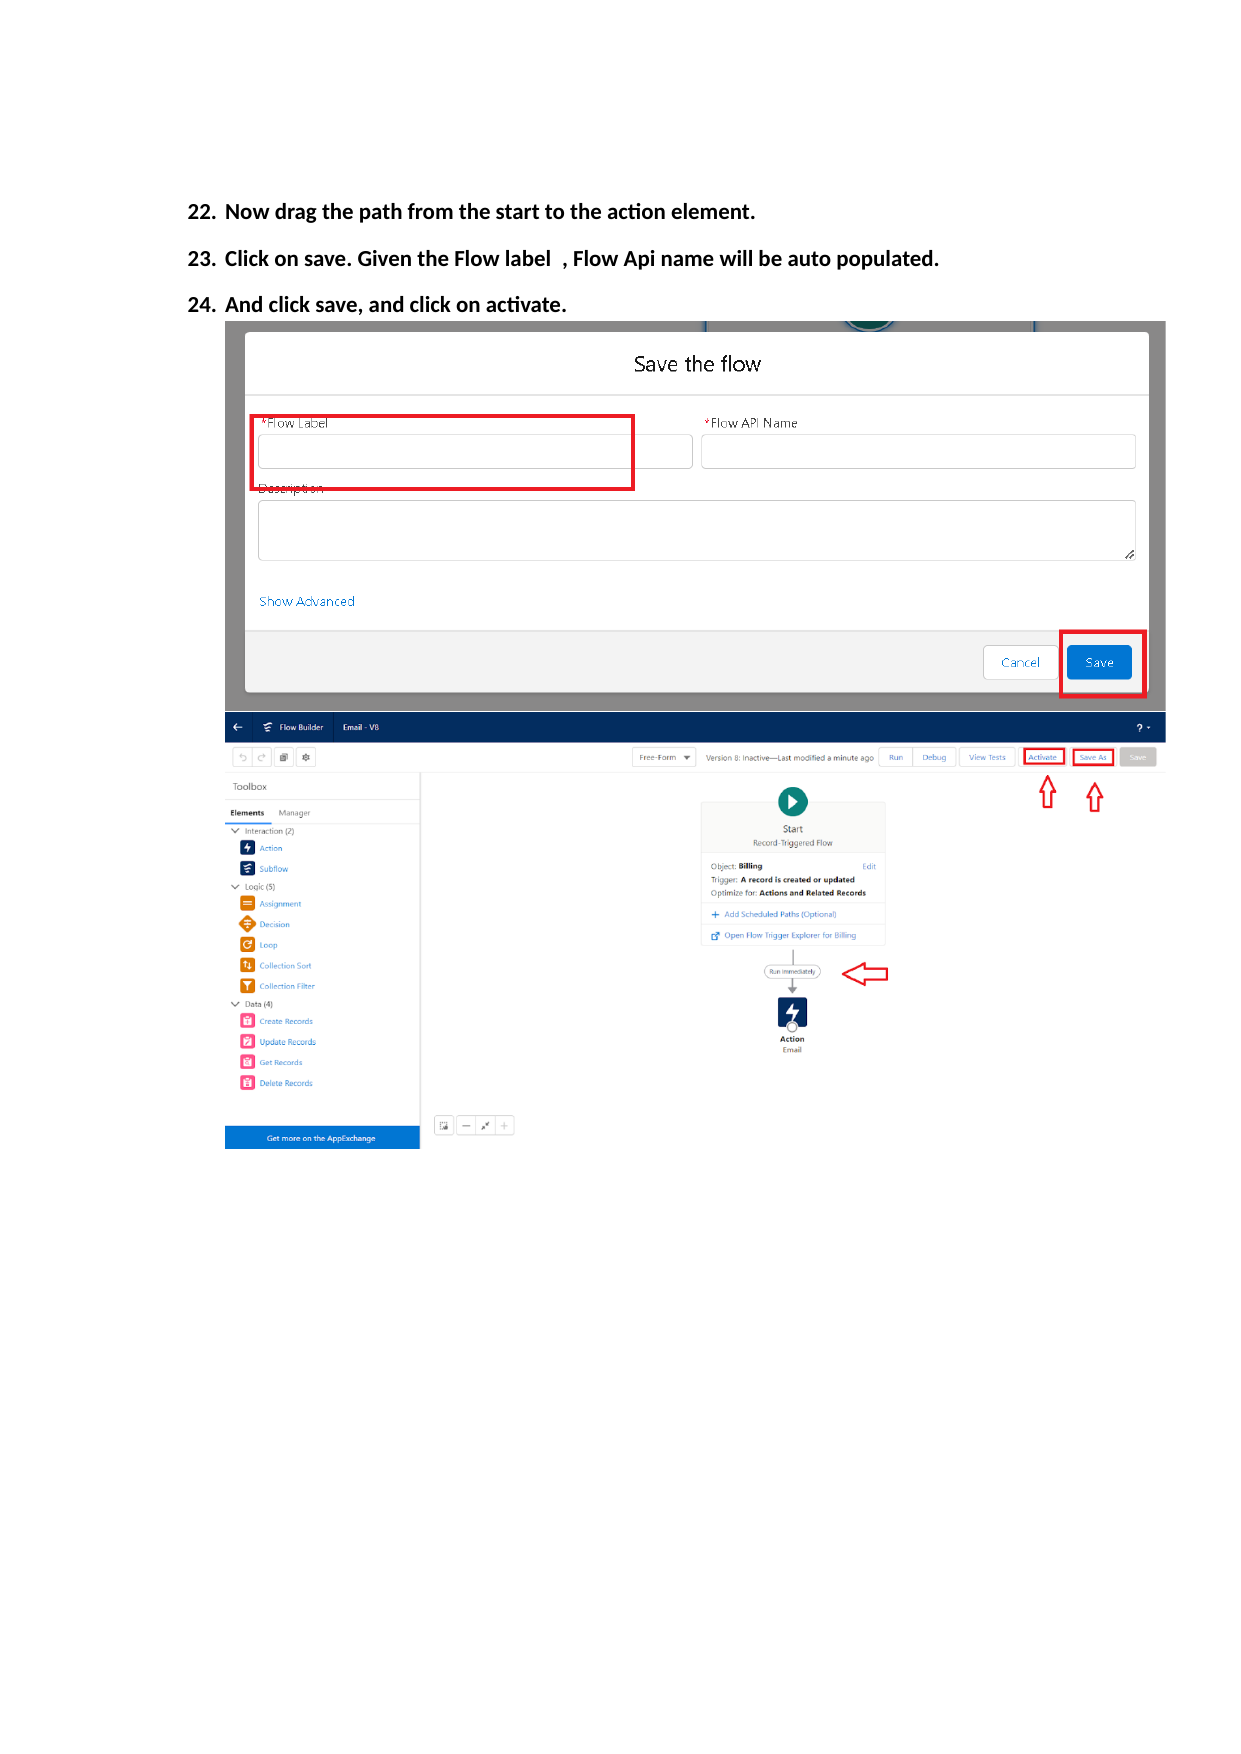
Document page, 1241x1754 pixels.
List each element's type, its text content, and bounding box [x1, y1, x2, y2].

picture [225, 712, 1166, 1149]
picture [225, 321, 1166, 711]
list Now drag the path from the start to the action element. [187, 197, 1090, 225]
list Click on save. Given the Flow label , Flow Api name will be auto populated. [187, 244, 1090, 272]
